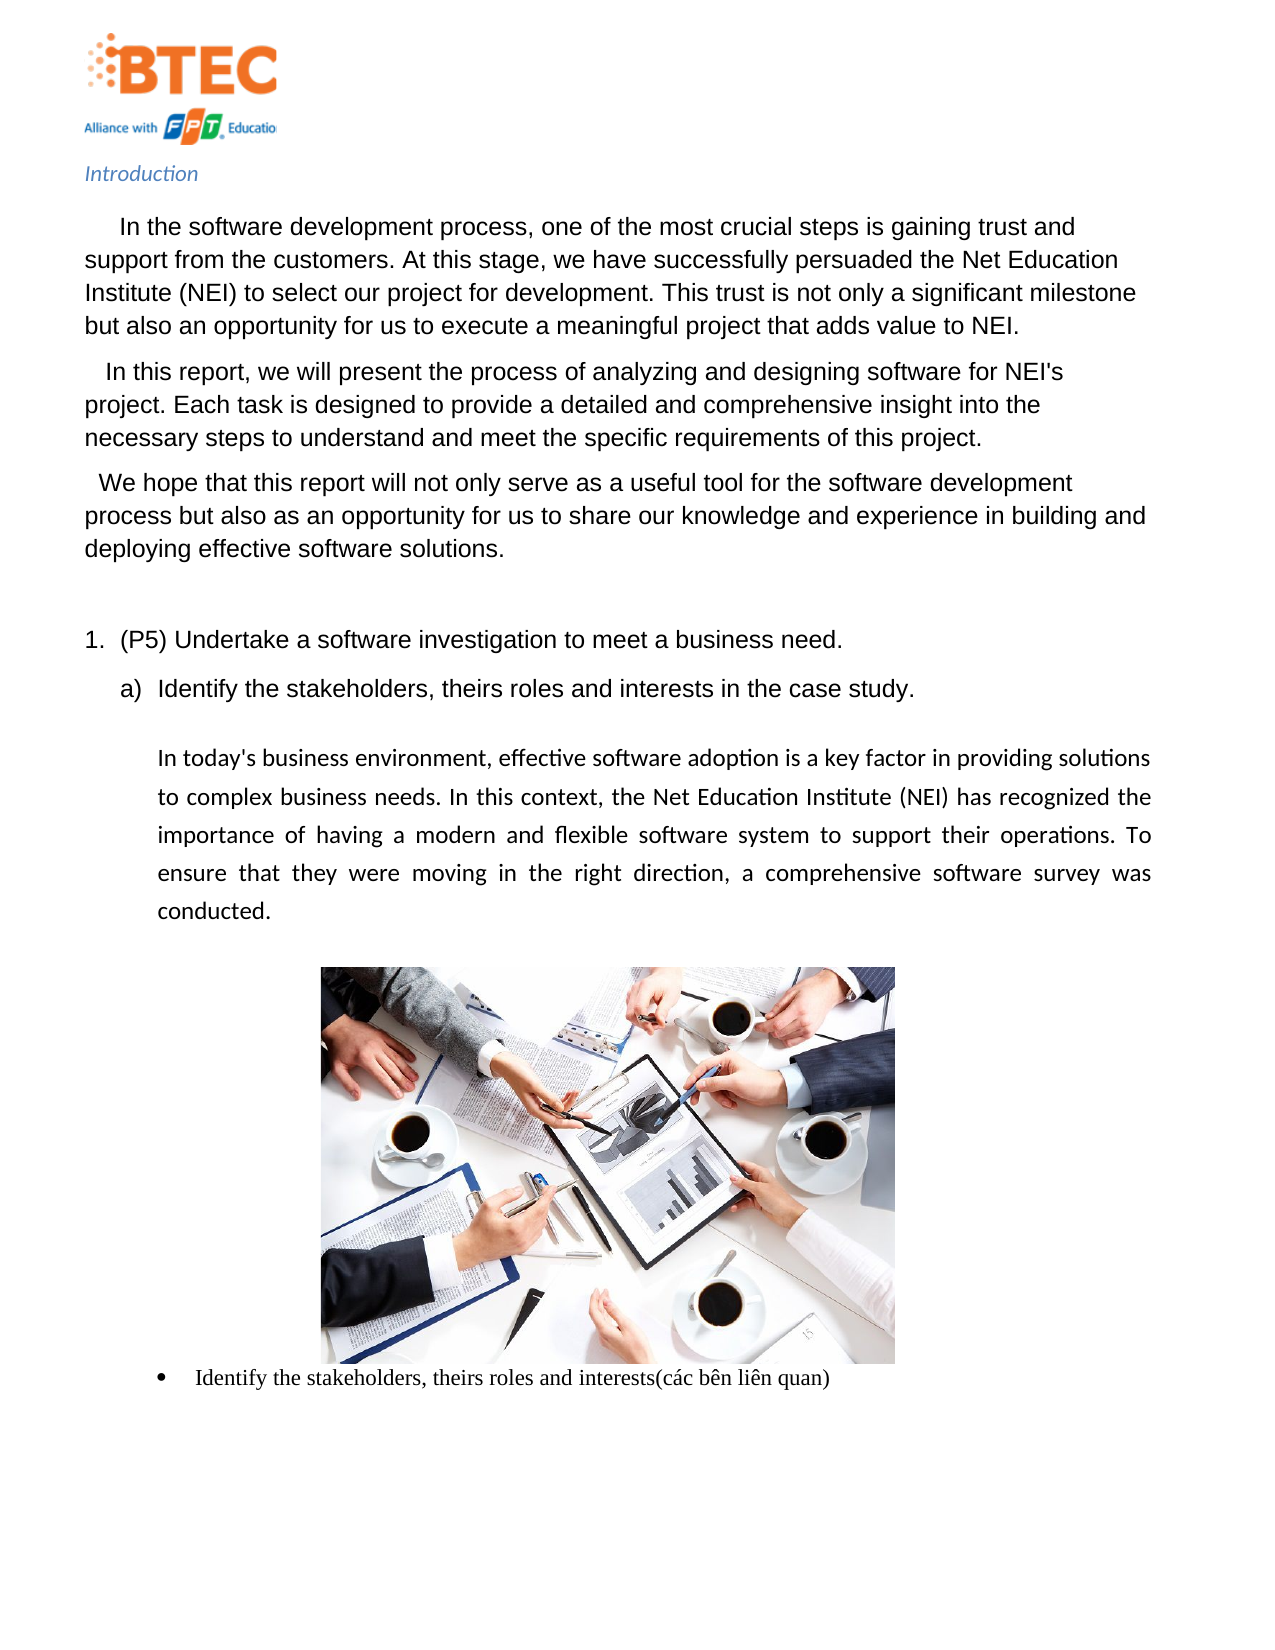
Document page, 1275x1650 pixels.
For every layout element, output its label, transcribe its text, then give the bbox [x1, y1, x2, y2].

text In this report, we will present the process of analyzing and designing software for NEI's project. Each task is designed to provide a detailed and comprehensive insight into the necessary steps to understand and meet the specific requirements of this project. [84, 357, 1153, 451]
list (P5) Undertake a software investigation to meet a business need. [84, 625, 1153, 654]
picture [320, 967, 895, 1364]
text We hope that this report will not only serve as a useful tool for the software development process but also as an opportunity for us to share our knowledge and experience in building and deploying effective software solutions. [84, 468, 1153, 563]
picture [84, 33, 277, 145]
list Identify the stakeholders, theirs roles and interests in the case study. [120, 674, 1153, 702]
list Identify the stakeholders, theirs roles and interests(các bên liên quan) [157, 1364, 1153, 1391]
text In the software development process, one of the most crucial steps is gaining trust and support from the customers. At this stage, we have successfully persuaded the Net Education Institute (NEI) to select our project for development. This trust is not only a significant milestone but also an opportunity for us to execute a meaningful project that adds value to NEI. [84, 212, 1153, 340]
list In today's business environment, effective software adoption is a key factor in providing solutions to complex business needs. In this context, the Net Education Institute (NEI) has recognized the importance of having a modern and flexible software system to support their operations. To ensure that they were moving in the right direction, a comprehensive software survey was conducted. [157, 743, 1153, 926]
text Introduction [84, 159, 1153, 187]
